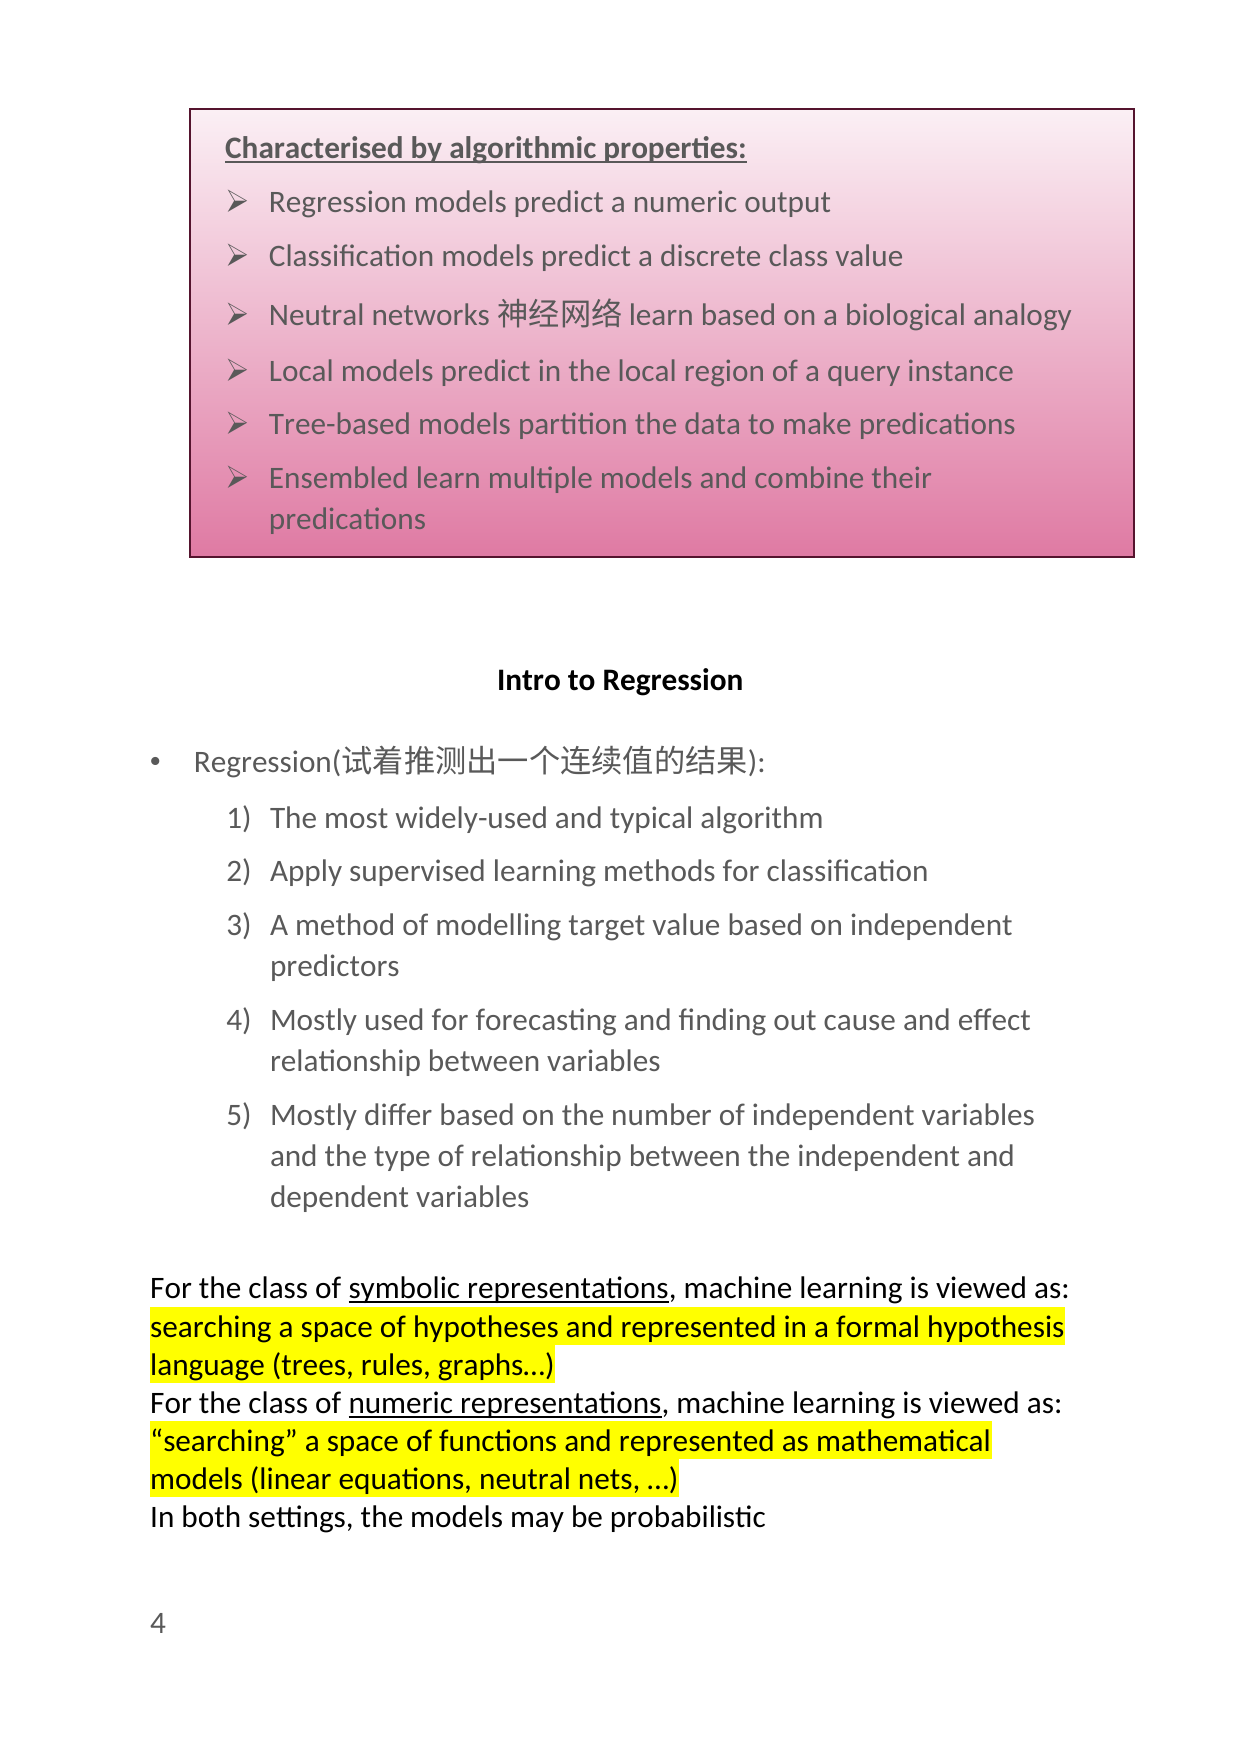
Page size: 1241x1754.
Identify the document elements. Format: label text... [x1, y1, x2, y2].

list Regression models predict a numeric output [225, 182, 1090, 220]
list Characterised by algorithmic properties: [225, 129, 1090, 167]
text For the class of numeric representations, machine learning is viewed as: “searching” a space of functions and represented as mathematical models (linear equations, neutral nets, …) [150, 1383, 1090, 1497]
list Tree-based models partition the data to make predications [225, 404, 1090, 443]
list Apply supervised learning methods for classification [226, 851, 1090, 889]
list Mostly used for forecasting and finding out cause and effect relationship between variables [226, 1000, 1090, 1079]
list Classification models predict a discrete class value [225, 236, 1090, 274]
list Local models predict in the local region of a query instance [225, 351, 1090, 389]
list Mostly differ based on the number of independent variables and the type of relationship between the independent and dependent variables [226, 1094, 1090, 1215]
list Neutral networks 神经网络learn based on a biological analogy [225, 289, 1090, 335]
list Regression(试着推测出一个连续值的结果): [150, 736, 1090, 782]
list Ensembled learn multiple models and combine their predications [225, 458, 1090, 537]
text In both settings, the models may be probabilistic [150, 1497, 1090, 1536]
list A method of modelling target value based on independent predictors [226, 905, 1090, 984]
text For the class of symbolic representations, machine learning is viewed as: searching a space of hypotheses and represented in a formal hypothesis language (trees, rules, graphs…) [150, 1269, 1090, 1383]
list The most widely-used and typical algorithm [226, 798, 1090, 836]
text Intro to Regression [150, 660, 1090, 698]
